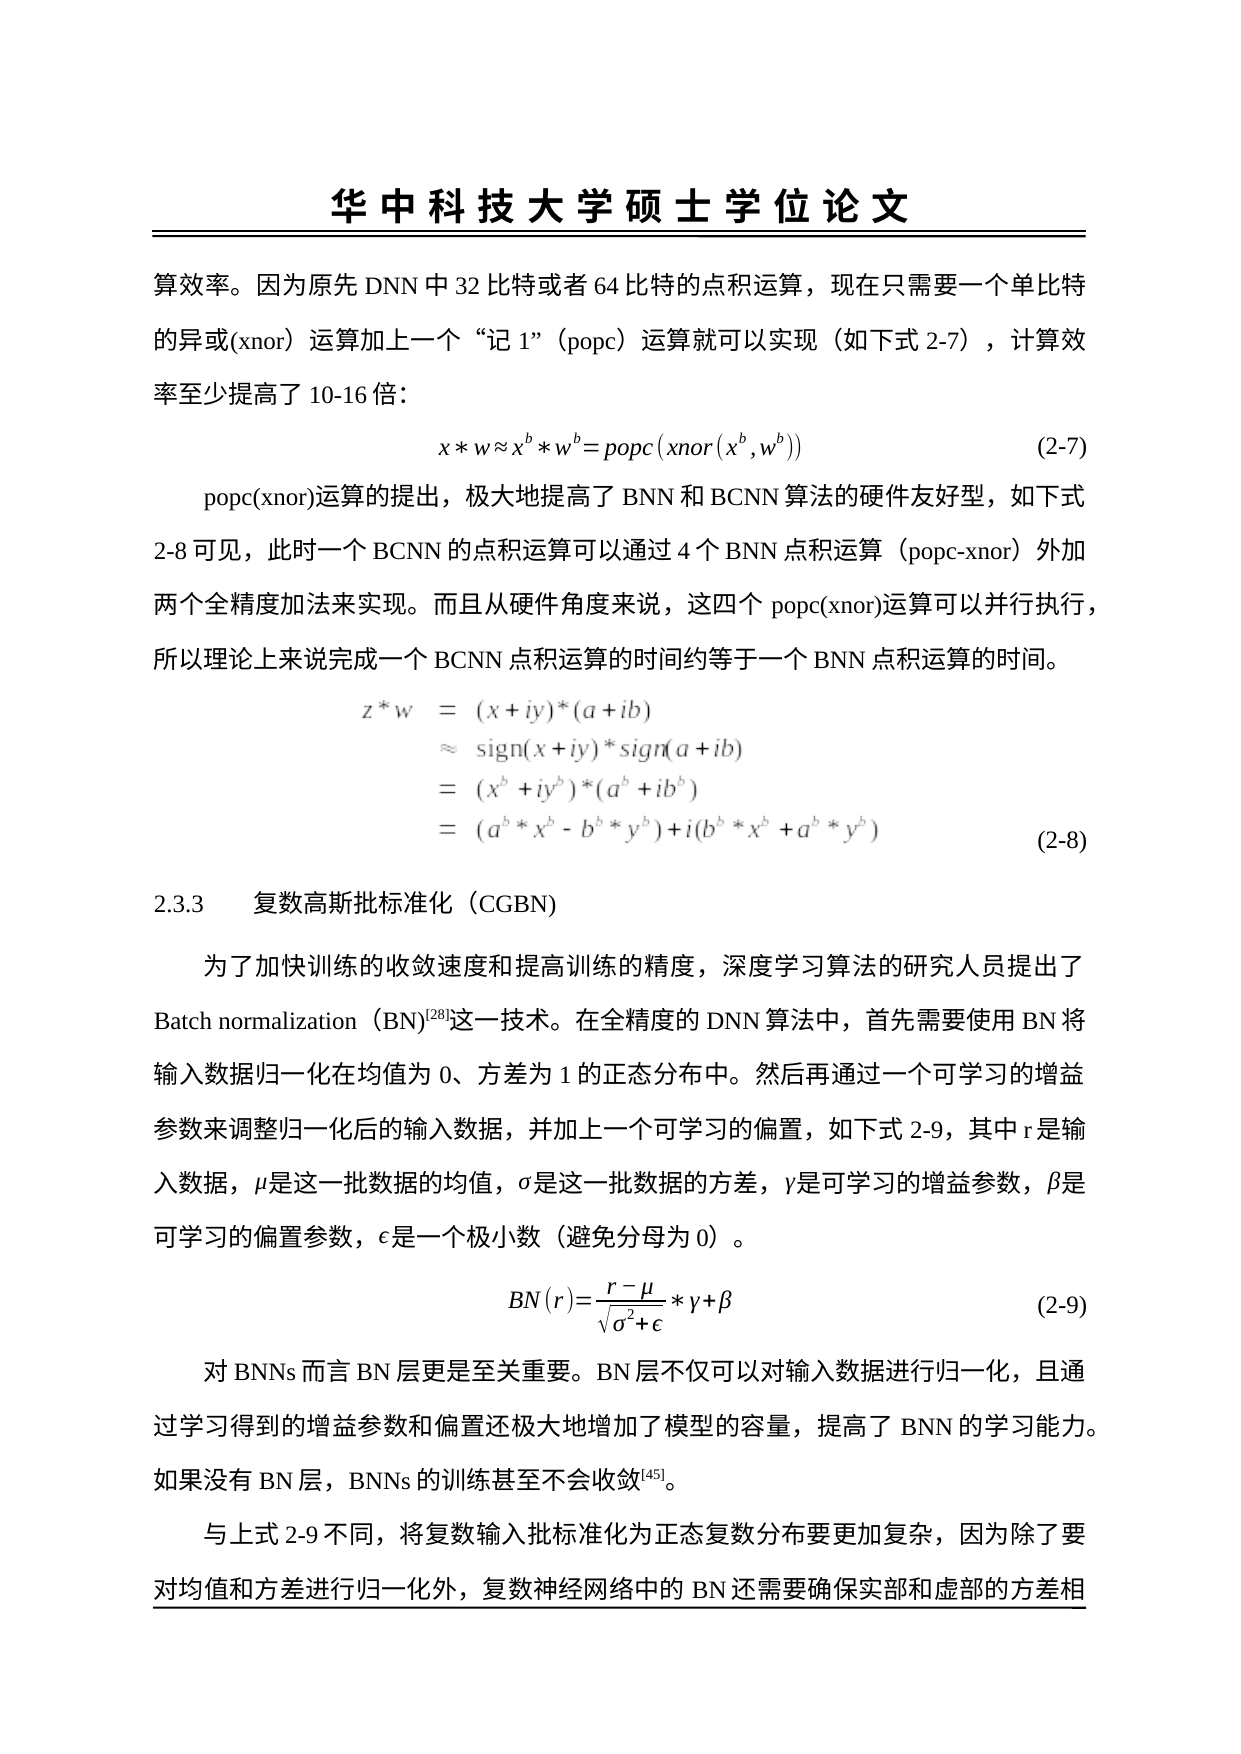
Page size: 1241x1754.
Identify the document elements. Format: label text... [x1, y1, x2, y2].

text popc(xnor)运算的提出，极大地提高了BNN和BCNN算法的硬件友好型，如下式2-8可见，此时一个BCNN的点积运算可以通过4个BNN点积运算（popc-xnor）外加两个全精度加法来实现。而且从硬件角度来说，这四个popc(xnor)运算可以并行执行，所以理论上来说完成一个BCNN点积运算的时间约等于一个BNN点积运算的时间。 [153, 476, 1087, 676]
text (2-7) [153, 429, 1087, 462]
text (2-8) [153, 694, 1087, 854]
subtitle 复数高斯批标准化（CGBN) [153, 883, 1087, 919]
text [153, 266, 1087, 411]
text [153, 1515, 1087, 1605]
text 对BNNs而言BN层更是至关重要。BN层不仅可以对输入数据进行归一化，且通过学习得到的增益参数和偏置还极大地增加了模型的容量，提高了BNN的学习能力。如果没有BN层，BNNs的训练甚至不会收敛[45]。 [153, 1352, 1087, 1497]
text (2-9) [153, 1272, 1087, 1337]
text 为了加快训练的收敛速度和提高训练的精度，深度学习算法的研究人员提出了Batch normalization（BN)[28]这一技术。在全精度的DNN算法中，首先需要使用BN将输入数据归一化在均值为0、方差为1的正态分布中。然后再通过一个可学习的增益参数来调整归一化后的输入数据，并加上一个可学习的偏置，如下式2-9，其中r是输入数据，是这一批数据的均值，是这一批数据的方差，是可学习的增益参数，是可学习的偏置参数，是一个极小数（避免分母为0）。 [153, 946, 1087, 1254]
